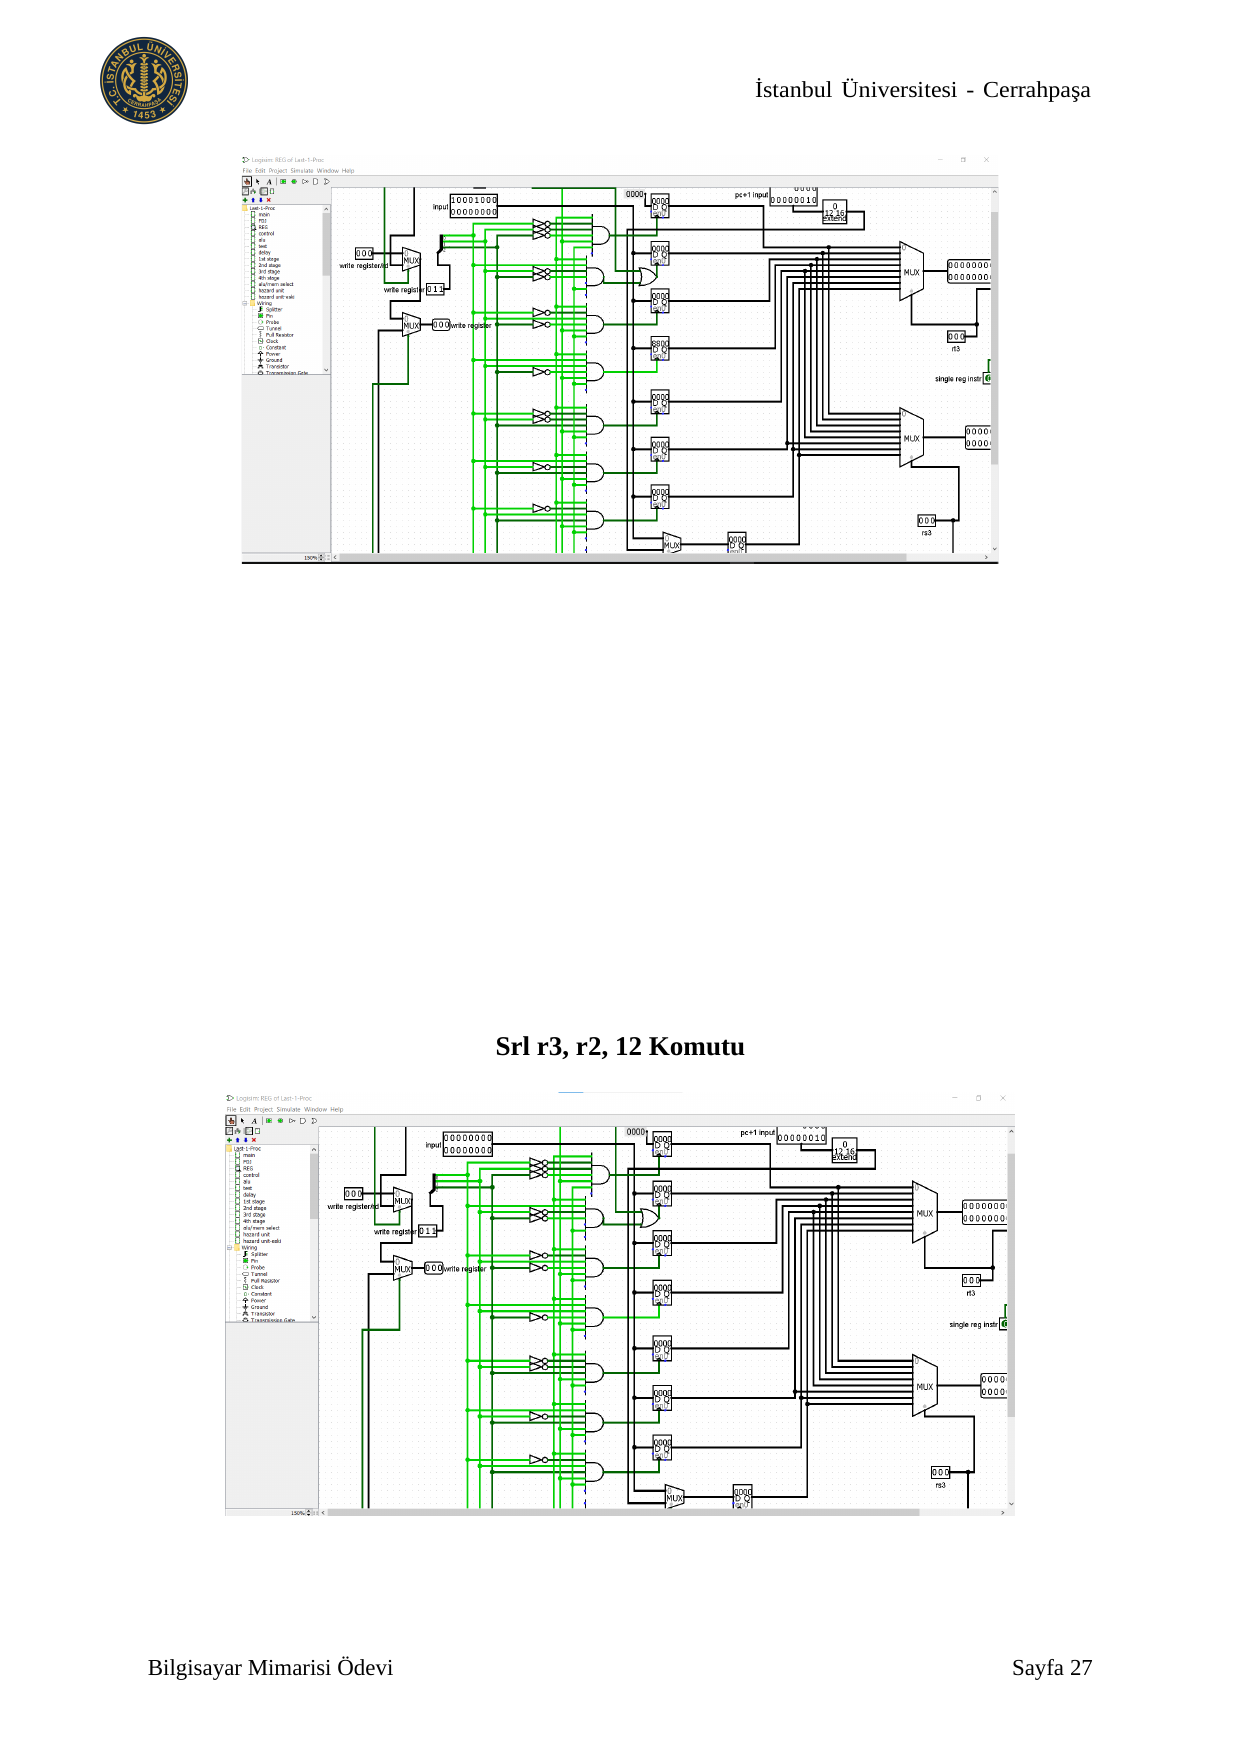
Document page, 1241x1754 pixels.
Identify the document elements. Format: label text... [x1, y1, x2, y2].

picture [241, 155, 999, 564]
text Srl r3, r2, 12 Komutu [148, 1030, 1092, 1062]
picture [99, 36, 189, 125]
picture [225, 1092, 1015, 1516]
